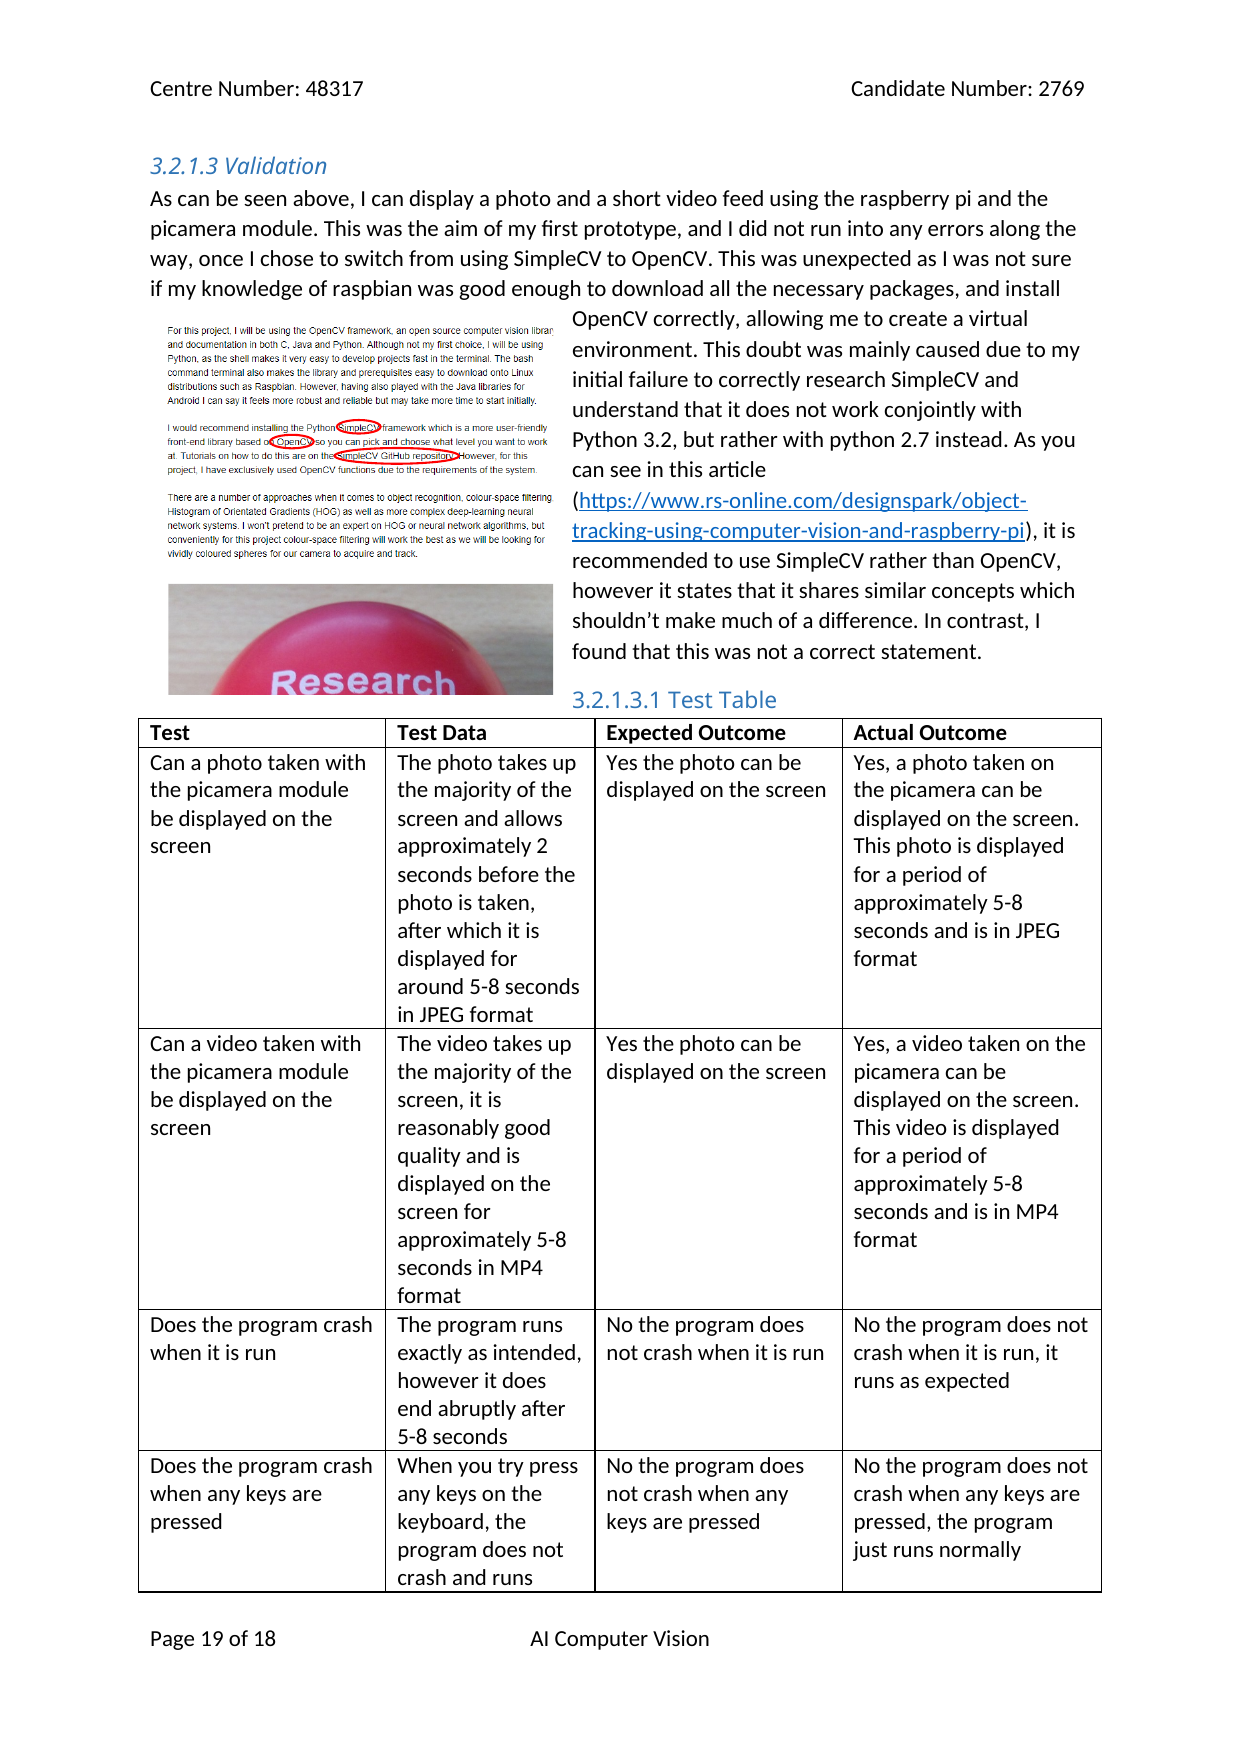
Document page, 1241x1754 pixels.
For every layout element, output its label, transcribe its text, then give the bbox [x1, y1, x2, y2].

table_cell No the program does not crash when it is run [596, 1310, 842, 1450]
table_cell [596, 1451, 842, 1591]
table_header Test Data [386, 719, 594, 747]
table_header Actual Outcome [843, 719, 1101, 747]
table_cell Yes, a video taken on the picamera can be displayed on the screen. This video is displayed for a period of approximately 5-8 seconds and is in MP4 format [843, 1029, 1101, 1309]
table_cell Can a photo taken with the picamera module be displayed on the screen [139, 748, 385, 1028]
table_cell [139, 1451, 385, 1591]
table_cell Yes the photo can be displayed on the screen [596, 748, 842, 1028]
table_cell The photo takes up the majority of the screen and allows approximately 2 seconds before the photo is taken, after which it is displayed for around 5-8 seconds in JPEG format [386, 748, 594, 1028]
table_cell The program runs exactly as intended, however it does end abruptly after 5-8 seconds [386, 1310, 594, 1450]
table_cell Yes the photo can be displayed on the screen [596, 1029, 842, 1309]
table_cell Yes, a photo taken on the picamera can be displayed on the screen. This photo is displayed for a period of approximately 5-8 seconds and is in JPEG format [843, 748, 1101, 1028]
table_header Test [139, 719, 385, 747]
table_cell Can a video taken with the picamera module be displayed on the screen [139, 1029, 385, 1309]
table_cell The video takes up the majority of the screen, it is reasonably good quality and is displayed on the screen for approximately 5-8 seconds in MP4 format [386, 1029, 594, 1309]
subtitle 3.2.1.3 Validation [150, 150, 1090, 181]
table_cell Does the program crash when it is run [139, 1310, 385, 1450]
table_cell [386, 1451, 594, 1591]
subtitle 3.2.1.3.1 Test Table [150, 684, 1090, 715]
table_cell No the program does not crash when it is run, it runs as expected [843, 1310, 1101, 1450]
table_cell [843, 1451, 1101, 1591]
table_header Expected Outcome [596, 719, 842, 747]
text As can be seen above, I can display a photo and a short video feed using the raspberry pi and the picamera module. This was the aim of my first prototype, and I did not run into any errors along the way, once I chose to switch from using SimpleCV to OpenCV. This was unexpected as I was not sure if my knowledge of raspbian was good enough to download all the necessary packages, and install OpenCV correctly, allowing me to create a virtual environment. This doubt was mainly caused due to my initial failure to correctly research SimpleCV and understand that it does not work conjointly with Python 3.2, but rather with python 2.7 instead. As you can see in this article (https://www.rs-online.com/designspark/object-tracking-using-computer-vision-and-raspberry-pi), it is recommended to use SimpleCV rather than OpenCV, however it states that it shares similar concepts which shouldn’t make much of a difference. In contrast, I found that this was not a correct statement. [150, 184, 1090, 665]
